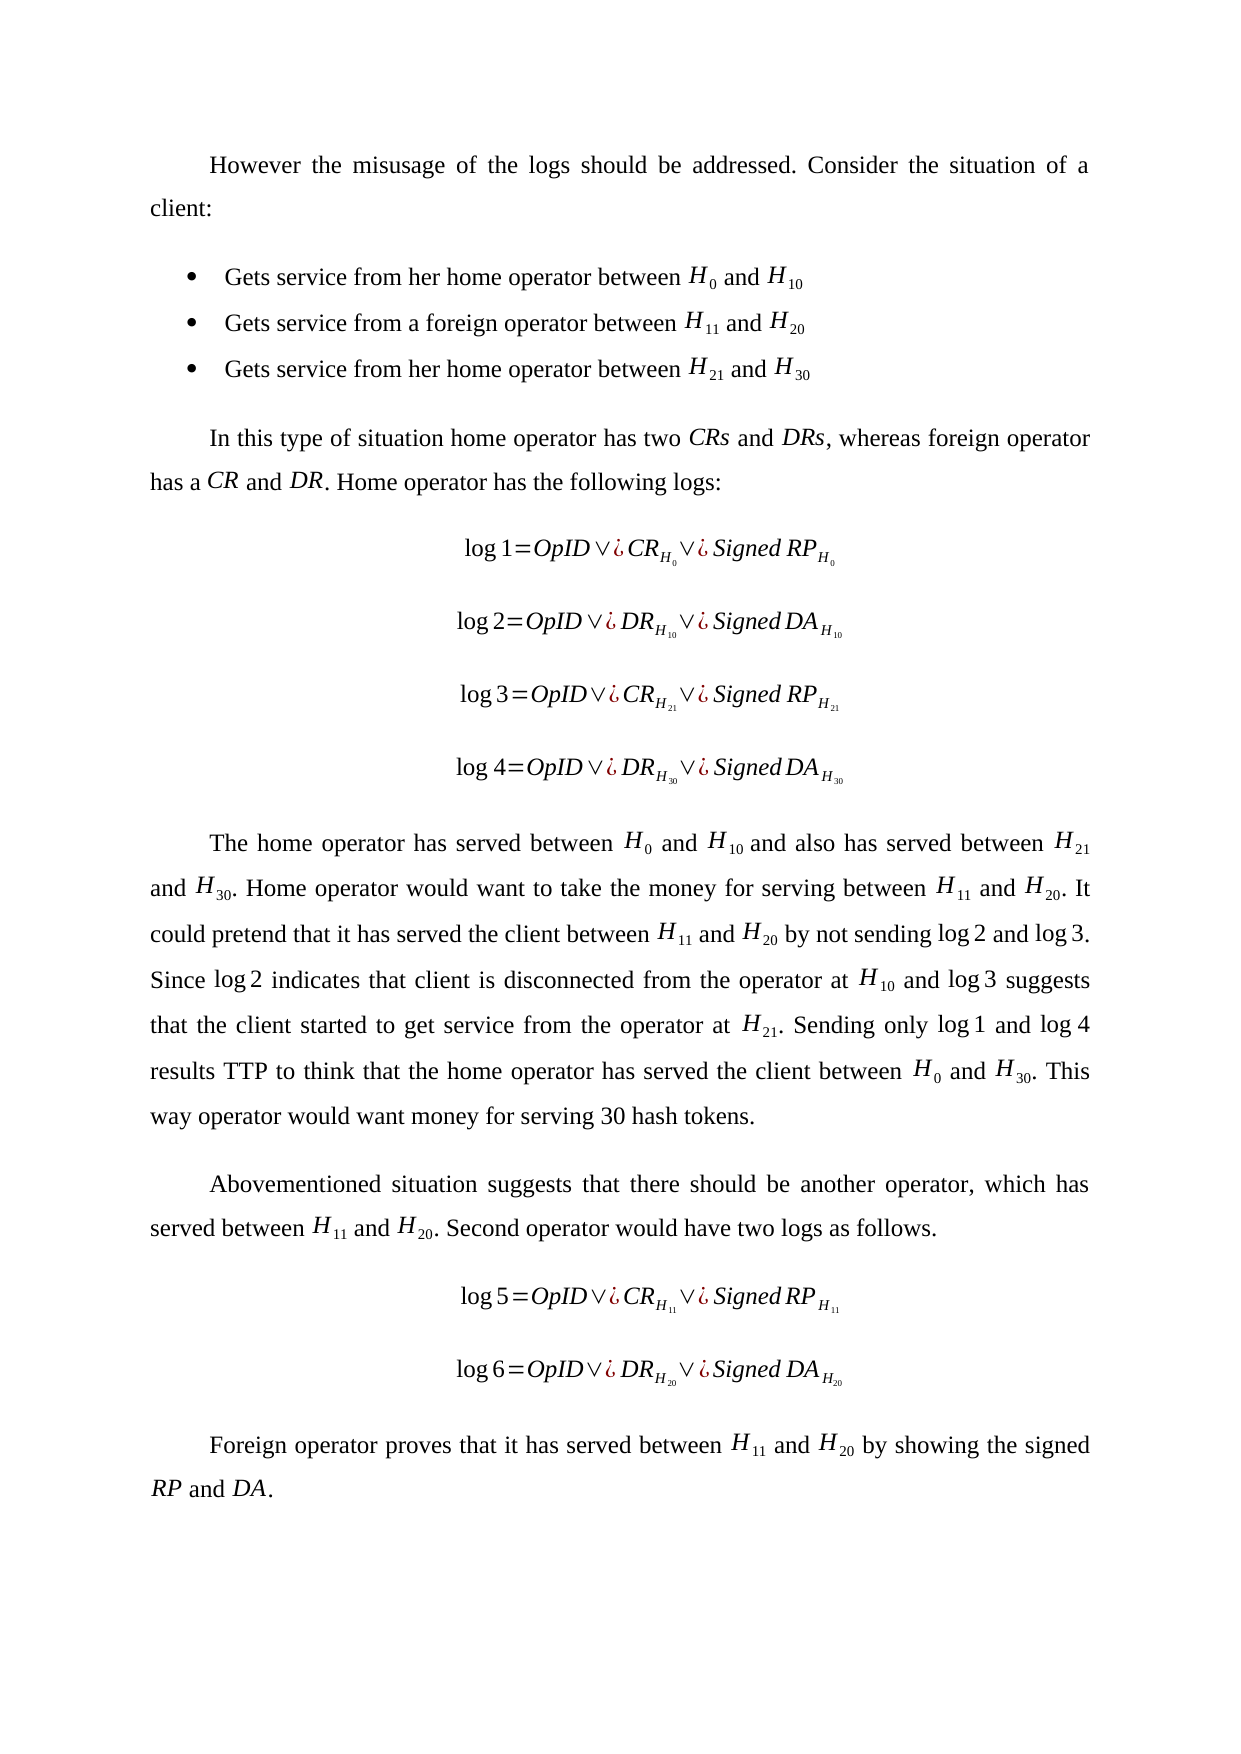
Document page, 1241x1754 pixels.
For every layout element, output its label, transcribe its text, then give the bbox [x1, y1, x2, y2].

text Abovementioned situation suggests that there should be another operator, which has served between and . Second operator would have two logs as follows. [150, 1169, 1090, 1243]
text However the misusage of the logs should be addressed. Consider the situation of a client: [150, 150, 1090, 222]
list Gets service from her home operator between and [187, 353, 1090, 384]
list Gets service from her home operator between and [187, 261, 1090, 293]
text The home operator has served between and and also has served between and . Home operator would want to take the money for serving between and . It could pretend that it has served the client between and by not sending and . Since indicates that client is disconnected from the operator at and suggests that the client started to get service from the operator at . Sending only and results TTP to think that the home operator has served the client between and . This way operator would want money for serving 30 hash tokens. [150, 826, 1090, 1129]
text In this type of situation home operator has two and , whereas foreign operator has a and . Home operator has the following logs: [150, 423, 1090, 495]
list Gets service from a foreign operator between and [187, 307, 1090, 338]
text Foreign operator proves that it has served between and by showing the signed and . [150, 1428, 1090, 1503]
